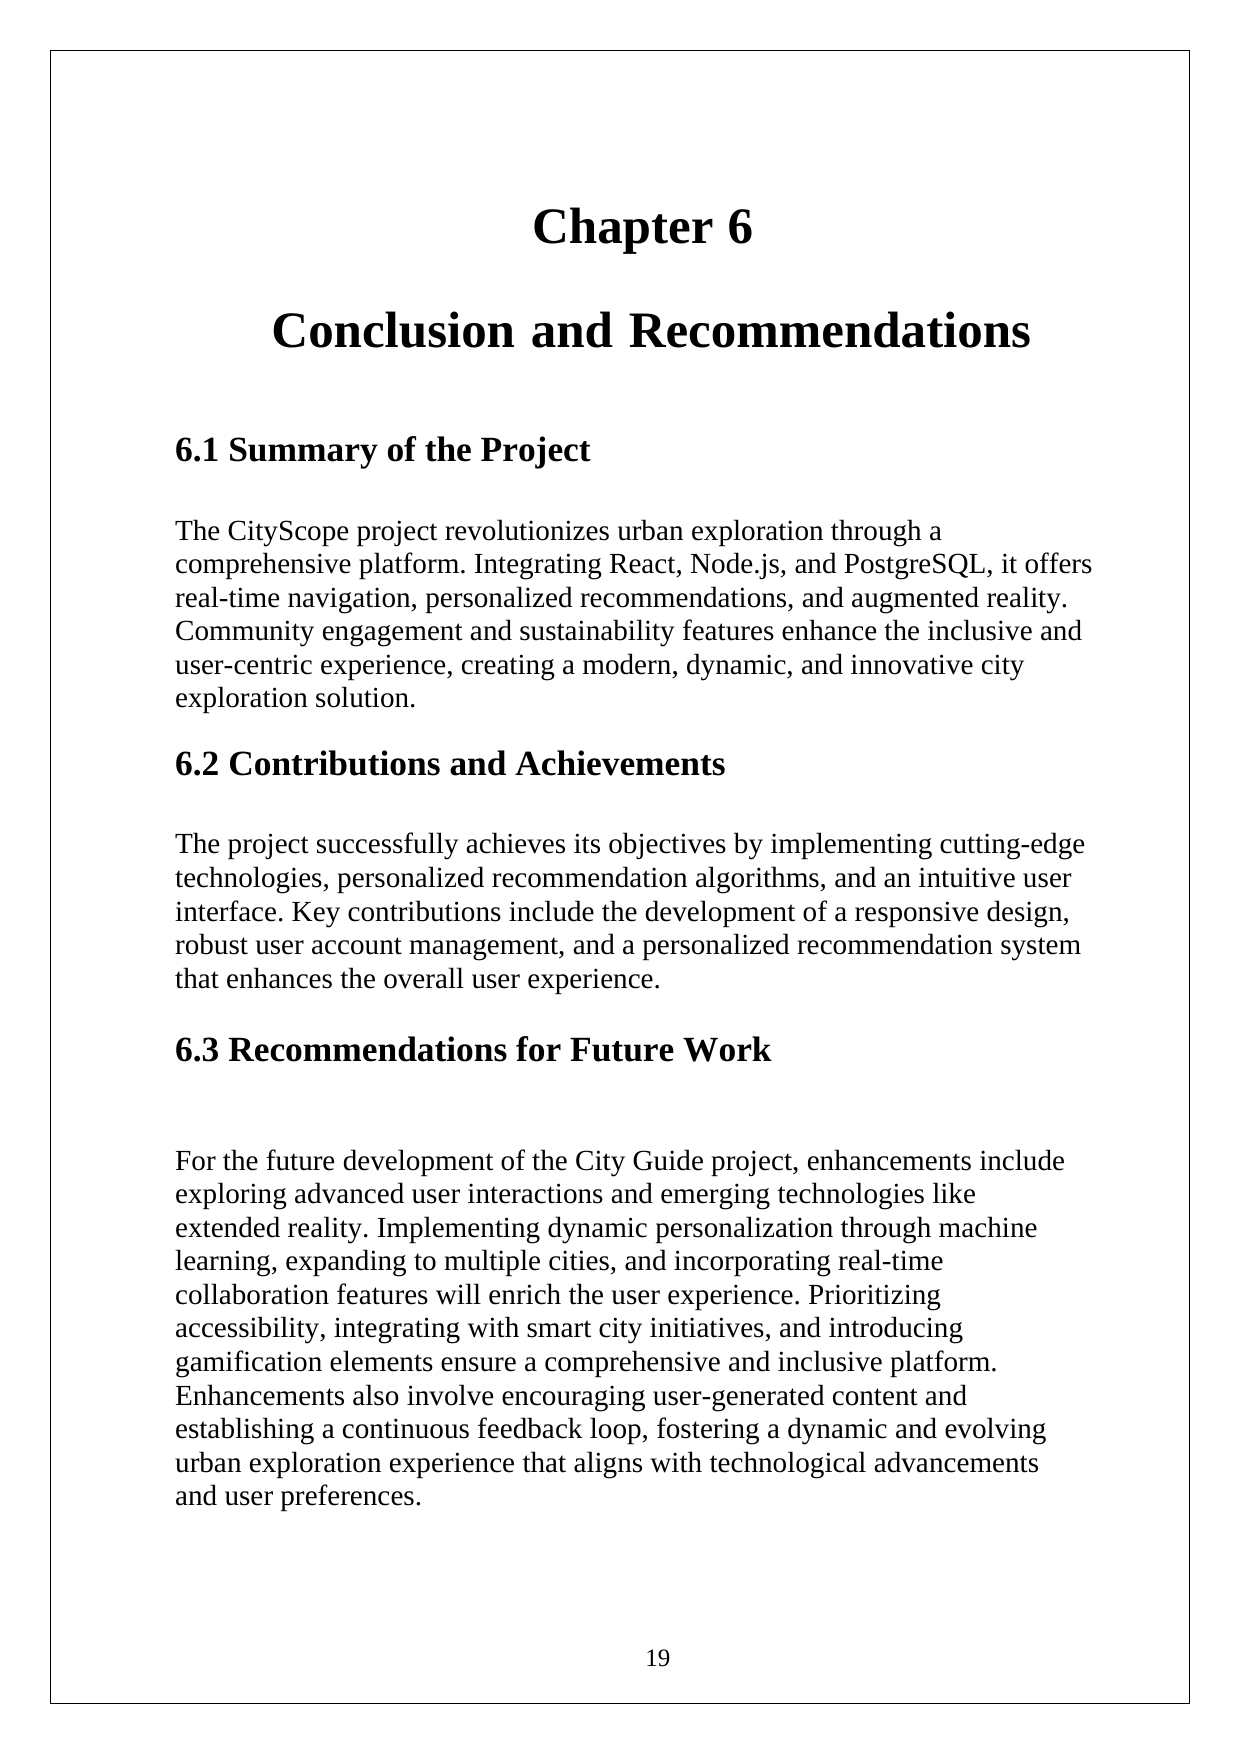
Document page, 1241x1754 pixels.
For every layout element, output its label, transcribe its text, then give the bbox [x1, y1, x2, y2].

text 6.3 Recommendations for Future Work [175, 1028, 1115, 1069]
text The CityScope project revolutionizes urban exploration through a comprehensive platform. Integrating React, Node.js, and PostgreSQL, it offers real-time navigation, personalized recommendations, and augmented reality. Community engagement and sustainability features enhance the inclusive and user-centric experience, creating a modern, dynamic, and innovative city exploration solution. [175, 513, 1115, 714]
text Conclusion and Recommendations [224, 299, 1078, 358]
text The project successfully achieves its objectives by implementing cutting-edge technologies, personalized recommendation algorithms, and an intuitive user interface. Key contributions include the development of a responsive design, robust user account management, and a personalized recommendation system that enhances the overall user experience. [175, 827, 1115, 994]
text Chapter 6 [175, 196, 1078, 254]
text For the future development of the City Guide project, enhancements include exploring advanced user interactions and emerging technologies like extended reality. Implementing dynamic personalization through machine learning, expanding to multiple cities, and incorporating real-time collaboration features will enrich the user experience. Prioritizing accessibility, integrating with smart city initiatives, and introducing gamification elements ensure a comprehensive and inclusive platform. Enhancements also involve encouraging user-generated content and establishing a continuous feedback loop, fostering a dynamic and evolving urban exploration experience that aligns with technological advancements and user preferences. [175, 1143, 1078, 1512]
text 6.2 Contributions and Achievements [175, 743, 1115, 783]
text 6.1 Summary of the Project [175, 429, 1115, 469]
